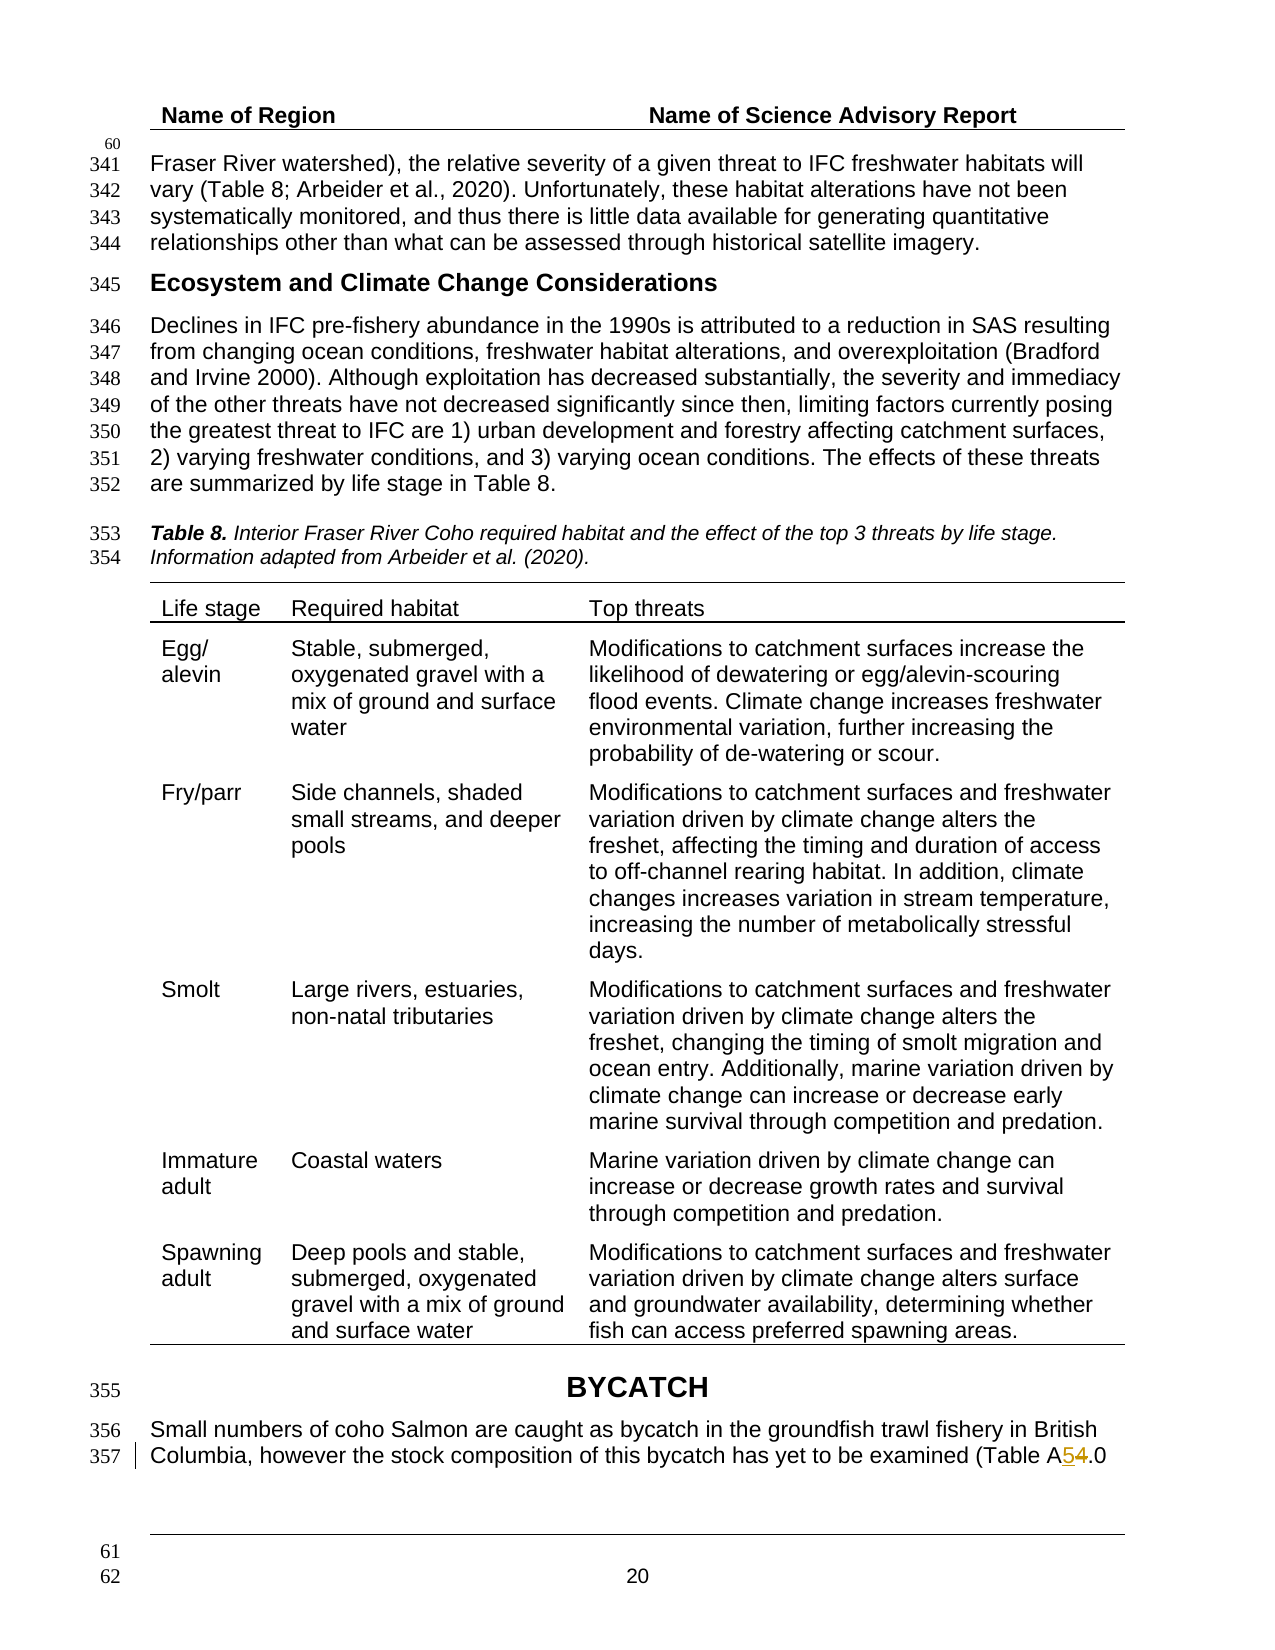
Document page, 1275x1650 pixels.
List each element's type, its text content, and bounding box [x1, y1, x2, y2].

table_cell Modifications to catchment surfaces and freshwater variation driven by climate change alters the freshet, changing the timing of smolt migration and ocean entry. Additionally, marine variation driven by climate change can increase or decrease early marine survival through competition and predation. [578, 964, 1125, 1134]
table_cell Stable, submerged, oxygenated gravel with a mix of ground and surface water [280, 623, 577, 767]
table_cell Marine variation driven by climate change can increase or decrease growth rates and survival through competition and predation. [578, 1134, 1125, 1226]
subtitle BYCATCH [150, 1370, 1125, 1403]
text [150, 150, 1125, 255]
text Declines in IFC pre-fishery abundance in the 1990s is attributed to a reduction in SAS resulting from changing ocean conditions, freshwater habitat alterations, and overexploitation (Bradford and Irvine 2000). Although exploitation has decreased substantially, the severity and immediacy of the other threats have not decreased significantly since then, limiting factors currently posing the greatest threat to IFC are 1) urban development and forestry affecting catchment surfaces, 2) varying freshwater conditions, and 3) varying ocean conditions. The effects of these threats are summarized by life stage in Table 8. [150, 312, 1125, 496]
table_header Required habitat [280, 583, 577, 621]
table_cell Side channels, shaded small streams, and deeper pools [280, 767, 577, 964]
table_cell Large rivers, estuaries, non-natal tributaries [280, 964, 577, 1134]
table_cell Immature adult [150, 1134, 279, 1226]
table_cell Spawning adult [150, 1226, 279, 1344]
table_cell Modifications to catchment surfaces and freshwater variation driven by climate change alters the freshet, affecting the timing and duration of access to off-channel rearing habitat. In addition, climate changes increases variation in stream temperature, increasing the number of metabolically stressful days. [578, 767, 1125, 964]
table_cell Modifications to catchment surfaces and freshwater variation driven by climate change alters surface and groundwater availability, determining whether fish can access preferred spawning areas. [578, 1226, 1125, 1344]
table_header Top threats [578, 583, 1125, 621]
table_cell Fry/parr [150, 767, 279, 964]
table_cell Egg/alevin [150, 623, 279, 767]
table_cell Coastal waters [280, 1134, 577, 1226]
table_cell Smolt [150, 964, 279, 1134]
table_cell Modifications to catchment surfaces increase the likelihood of dewatering or egg/alevin-scouring flood events. Climate change increases freshwater environmental variation, further increasing the probability of de-watering or scour. [578, 623, 1125, 767]
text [150, 1416, 1125, 1469]
text Ecosystem and Climate Change Considerations [150, 268, 1125, 297]
text Table 8. Interior Fraser River Coho required habitat and the effect of the top 3 threats by life stage. Information adapted from Arbeider et al. . [150, 521, 1125, 569]
table_cell Deep pools and stable, submerged, oxygenated gravel with a mix of ground and surface water [280, 1226, 577, 1344]
table_header Life stage [150, 583, 279, 621]
